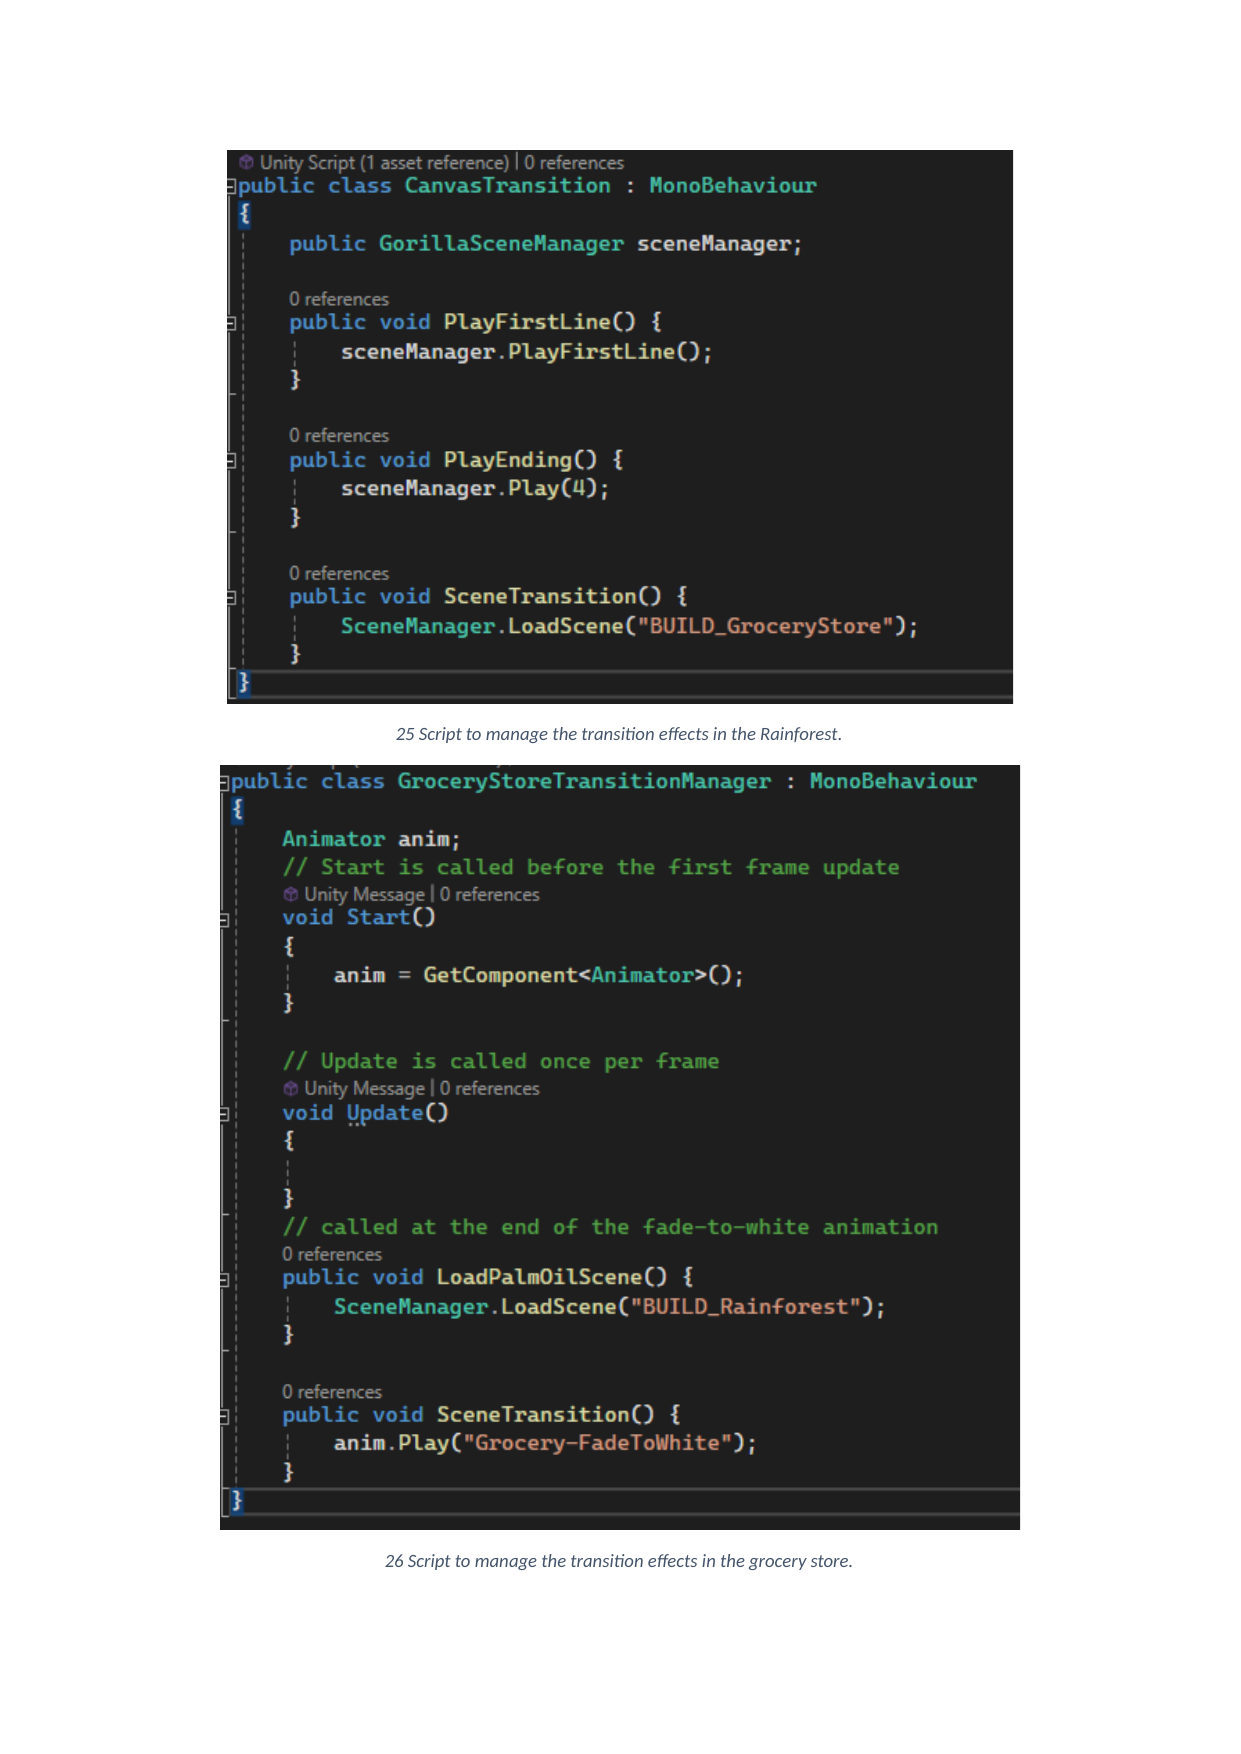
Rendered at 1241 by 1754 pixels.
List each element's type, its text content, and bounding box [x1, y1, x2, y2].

text 26 Script to manage the transition effects in the grocery store. [150, 1549, 1090, 1572]
picture [220, 765, 1021, 1530]
text 25 Script to manage the transition effects in the Rainforest. [150, 722, 1090, 745]
picture [227, 150, 1014, 704]
